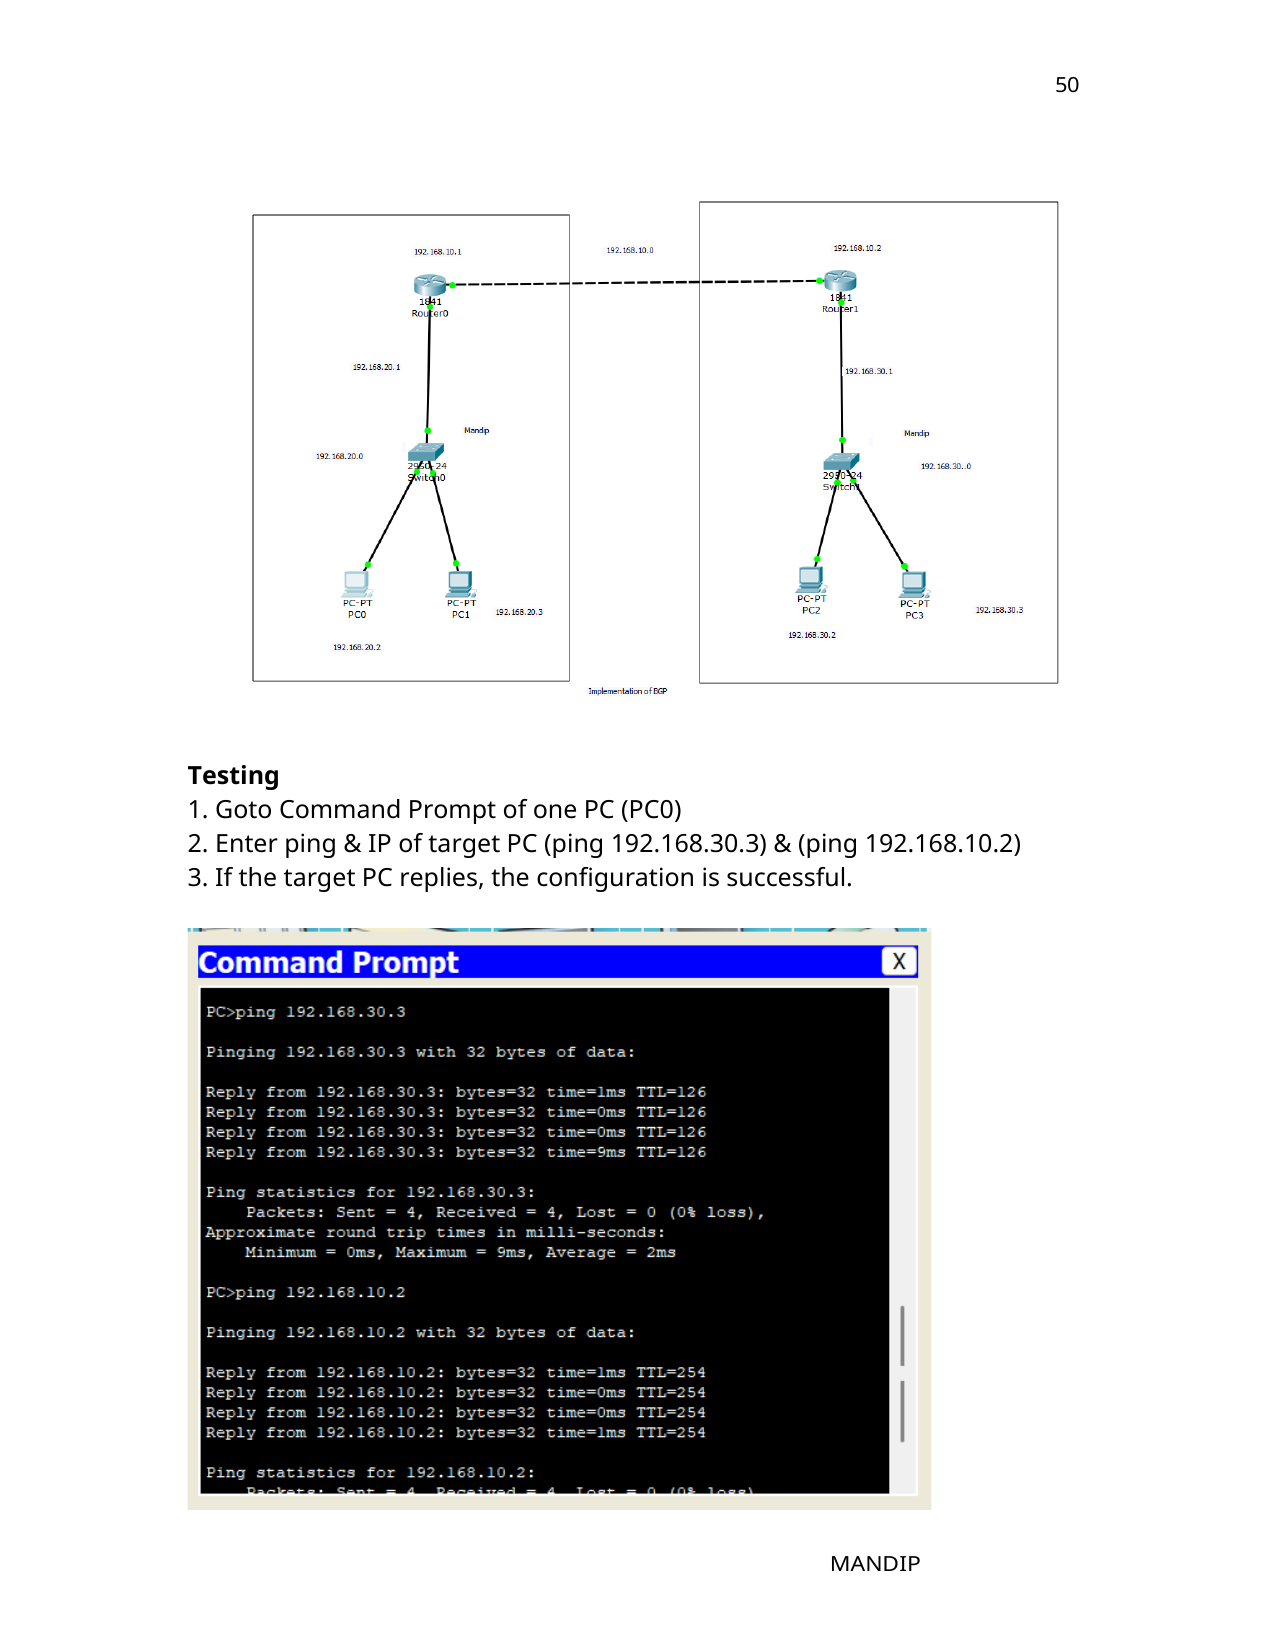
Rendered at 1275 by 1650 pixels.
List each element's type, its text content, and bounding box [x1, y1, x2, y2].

text 2. Enter ping & IP of target PC (ping 192.168.30.3) & (ping 192.168.10.2) [187, 826, 1125, 860]
picture [187, 131, 1125, 724]
text 3. If the target PC replies, the configuration is successful. [187, 860, 1125, 894]
picture [187, 928, 932, 1510]
text 1. Goto Command Prompt of one PC (PC0) [187, 792, 1125, 826]
text Testing [187, 758, 1125, 792]
